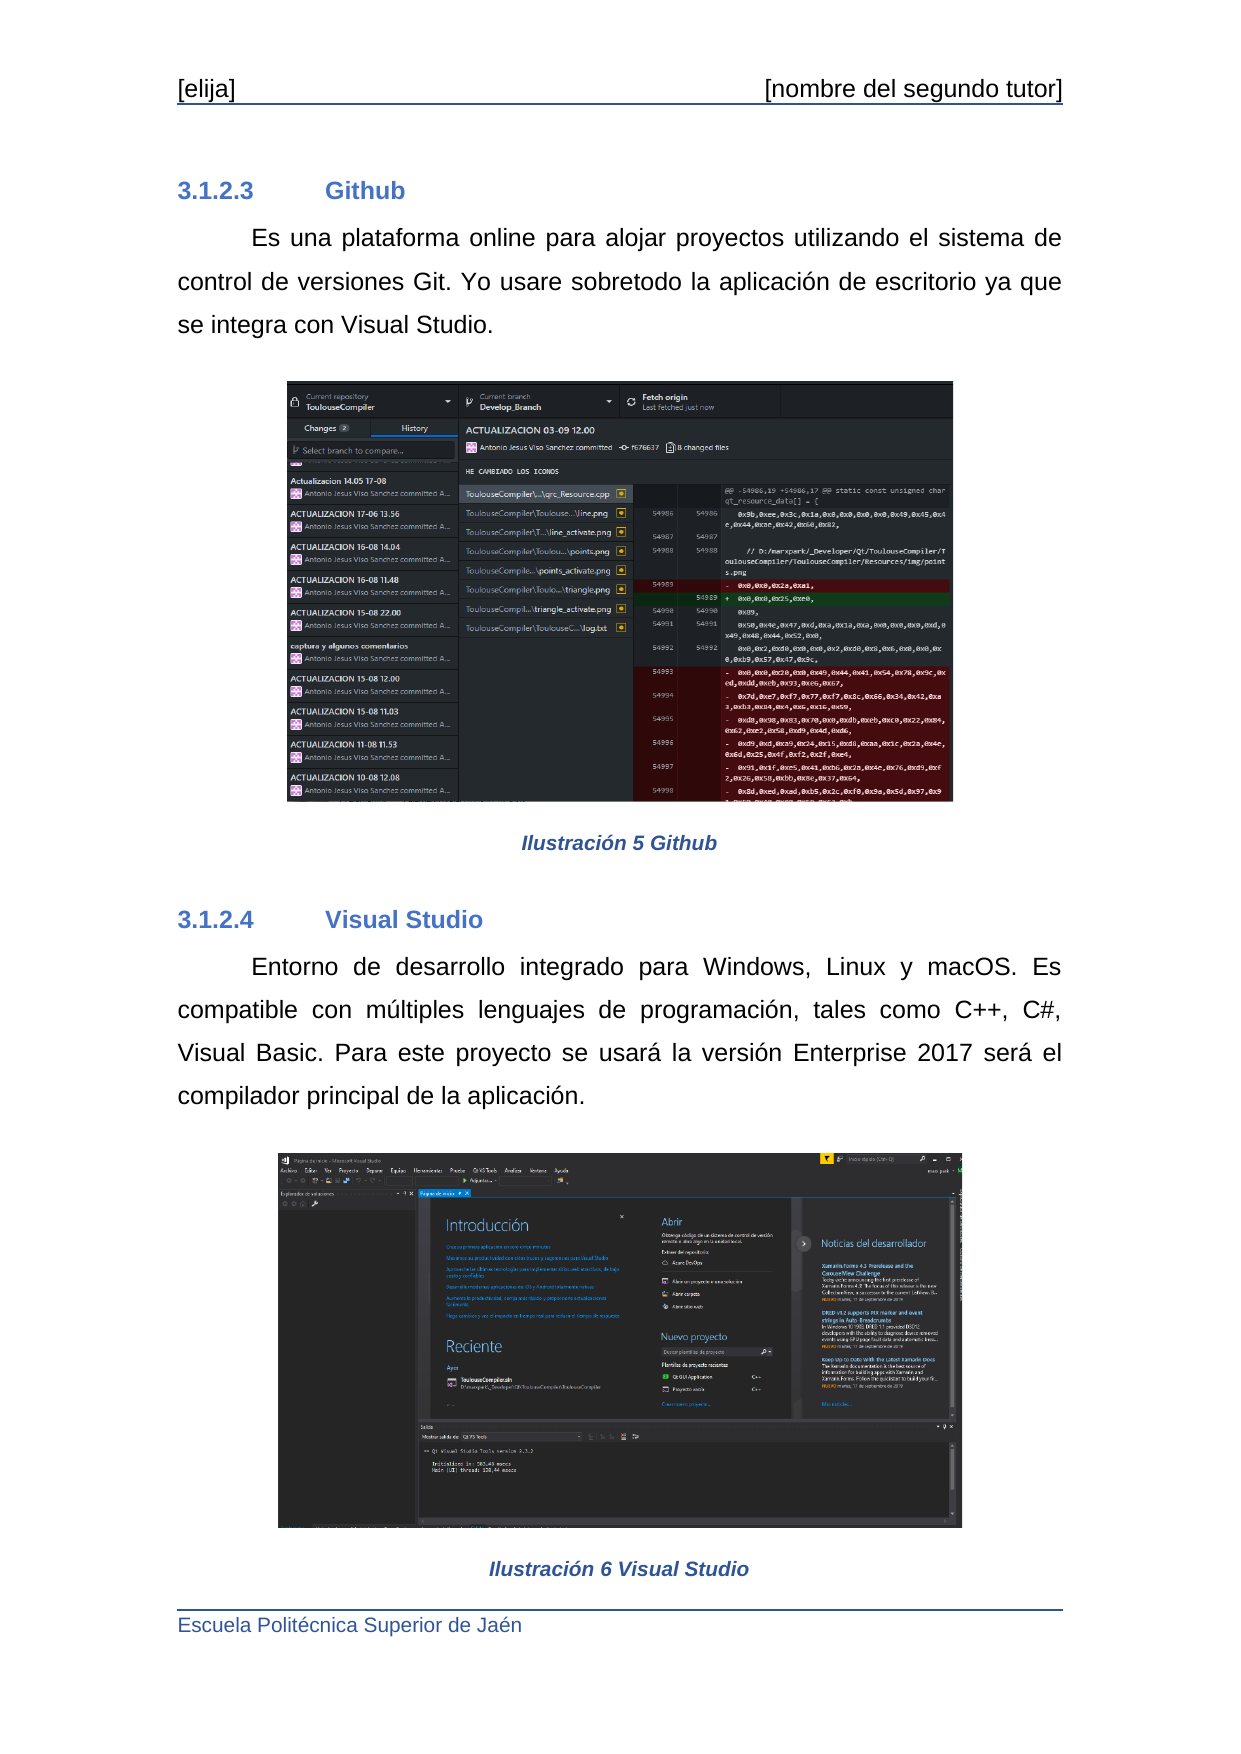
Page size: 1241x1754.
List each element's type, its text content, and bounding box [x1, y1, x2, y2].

text Entorno de desarrollo integrado para Windows, Linux y macOS. Es compatible con múltiples lenguajes de programación, tales como C++, C#, Visual Basic. Para este proyecto se usará la versión Enterprise 2017 será el compilador principal de la aplicación. [177, 952, 1063, 1110]
subtitle Github [177, 176, 1063, 205]
picture [287, 381, 954, 802]
text Es una plataforma online para alojar proyectos utilizando el sistema de control de versiones Git. Yo usare sobretodo la aplicación de escritorio ya que se integra con Visual Studio. [177, 223, 1063, 338]
subtitle Visual Studio [177, 905, 1063, 933]
picture [278, 1153, 963, 1528]
